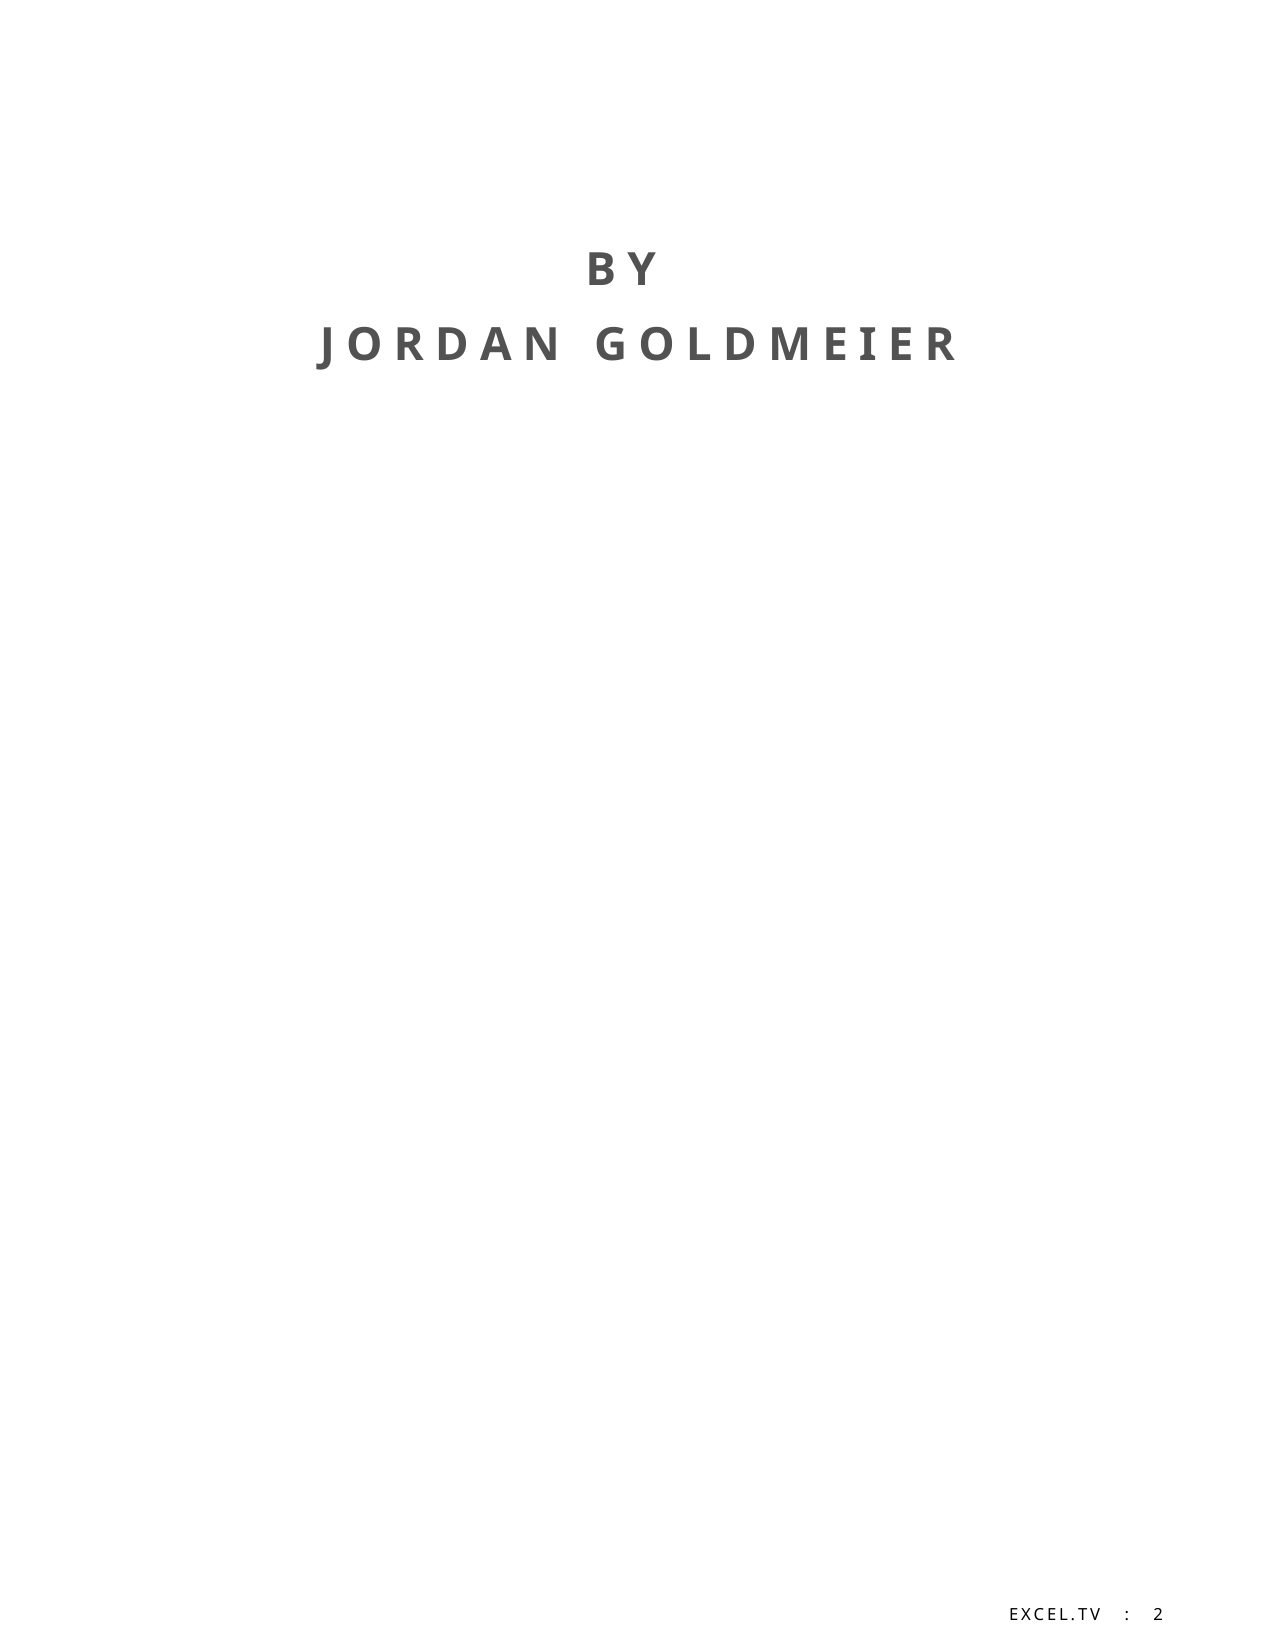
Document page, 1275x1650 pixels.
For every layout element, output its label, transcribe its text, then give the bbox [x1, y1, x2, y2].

title By Jordan goldmeier [112, 225, 1162, 375]
